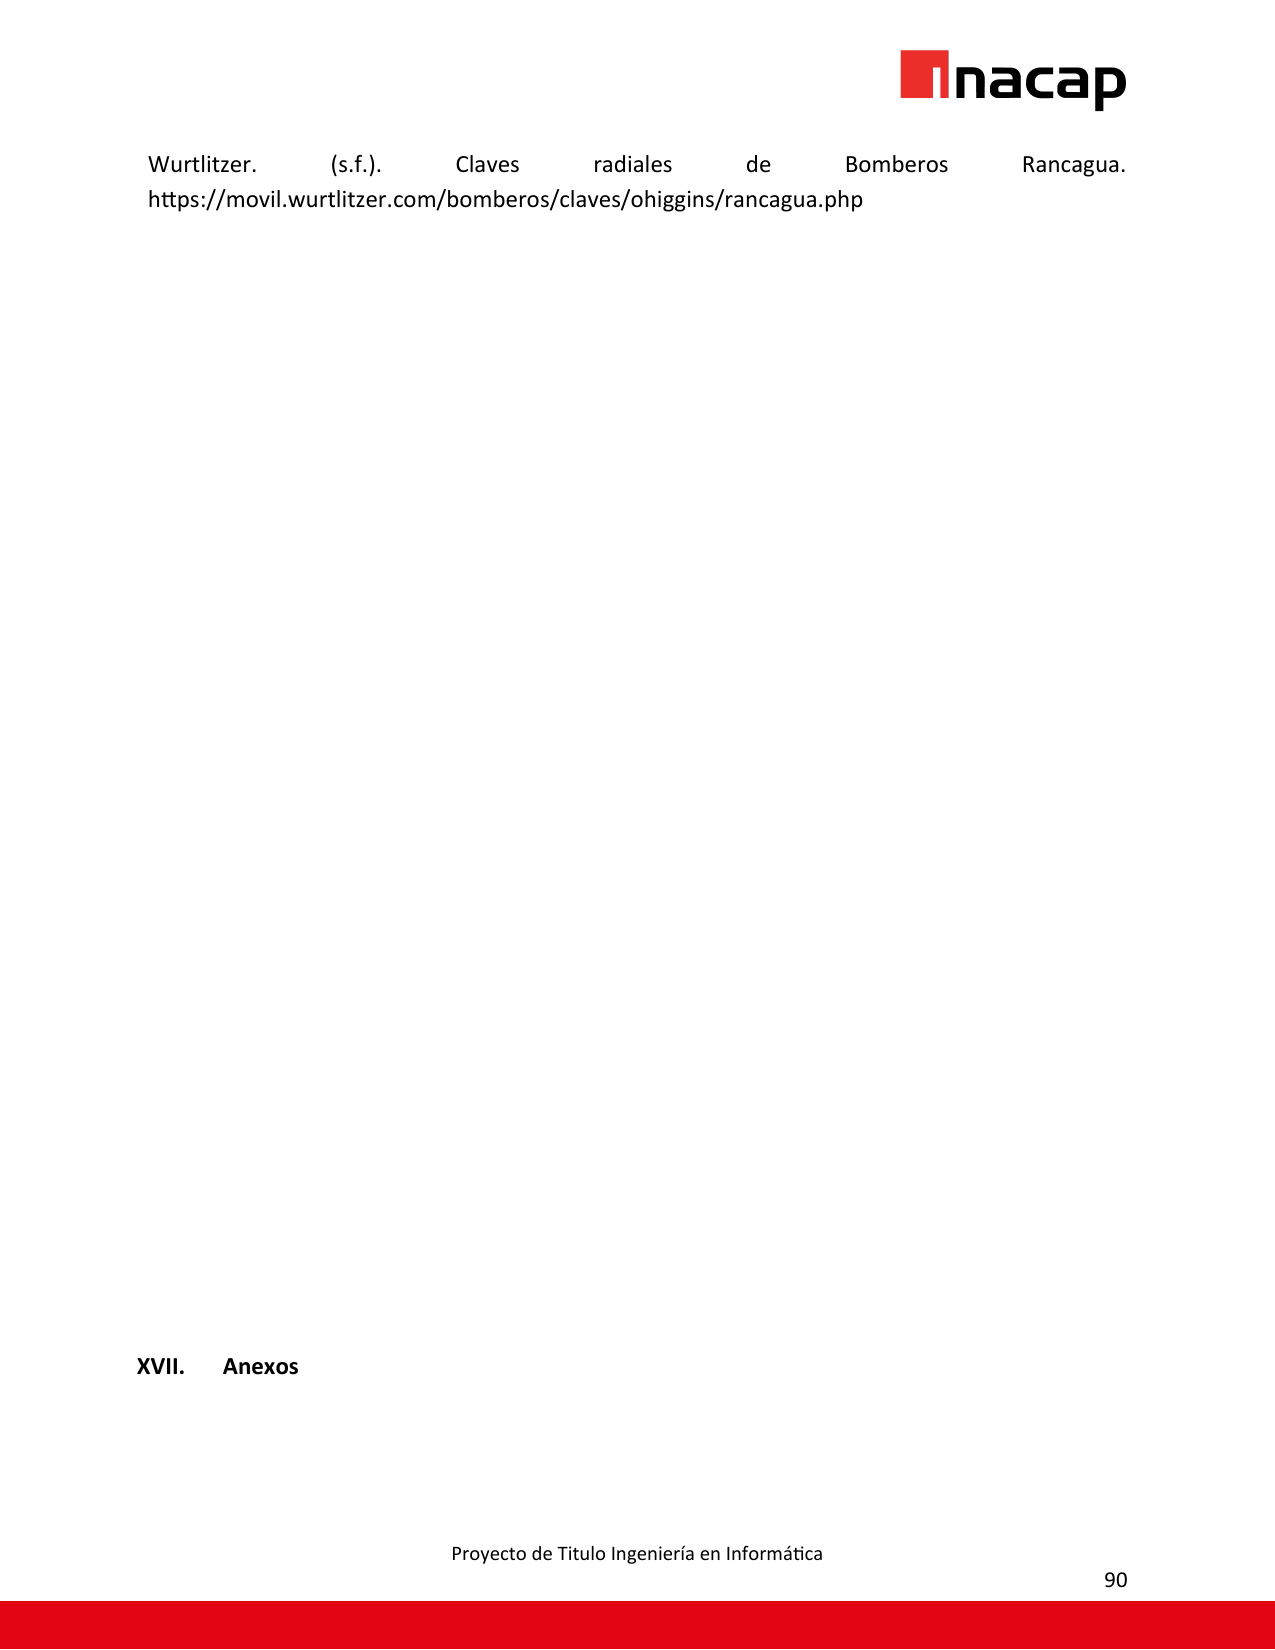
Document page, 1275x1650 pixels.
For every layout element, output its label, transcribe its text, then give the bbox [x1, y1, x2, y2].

list Anexos [185, 1350, 1127, 1381]
picture [884, 46, 1128, 112]
text Wurtlitzer. (s.f.). Claves radiales de Bomberos Rancagua. https://movil.wurtlitzer.com/bomberos/claves/ohiggins/rancagua.php [148, 148, 1127, 213]
